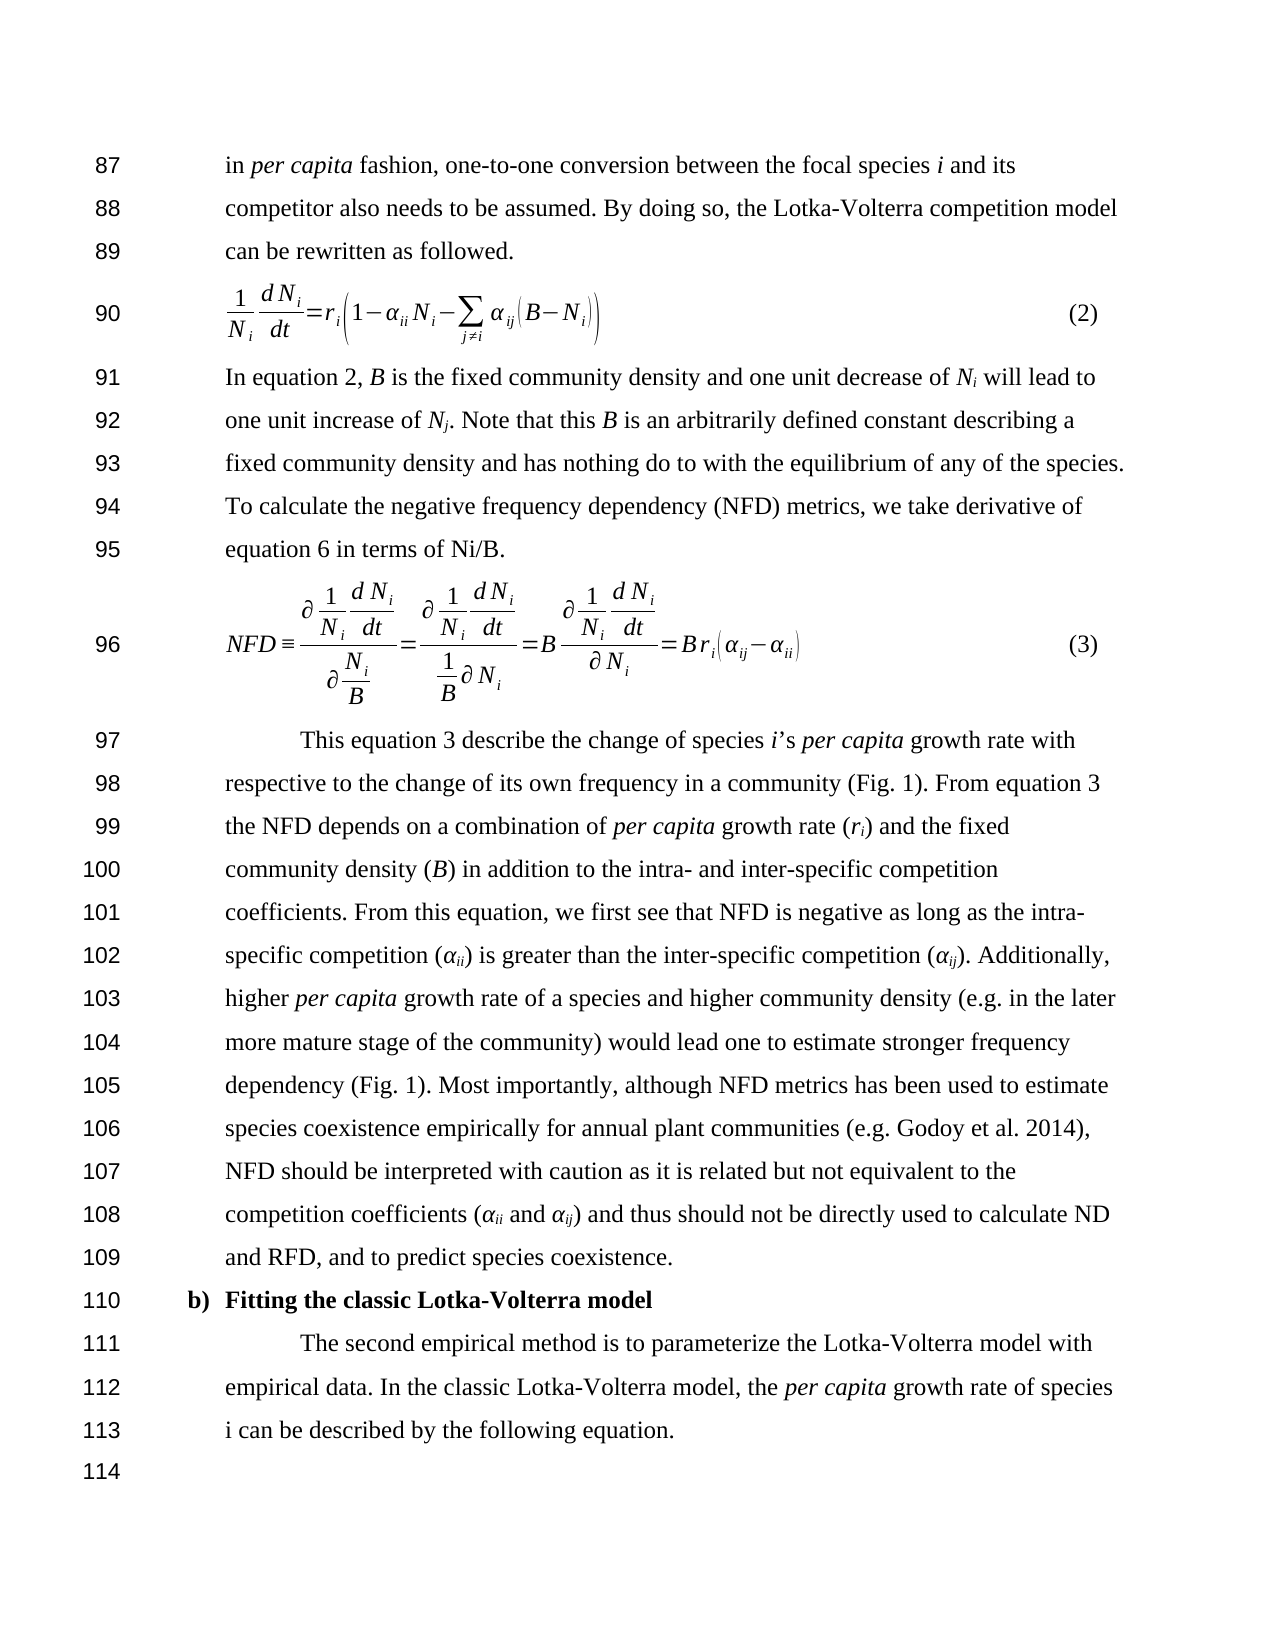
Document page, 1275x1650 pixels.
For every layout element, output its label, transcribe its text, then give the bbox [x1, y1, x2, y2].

text The second empirical method is to parameterize the Lotka-Volterra model with empirical data. In the classic Lotka-Volterra model, the per capita growth rate of species i can be described by the following equation. [225, 1328, 1125, 1443]
text (3) [225, 578, 1125, 710]
list Fitting the classic Lotka-Volterra model [187, 1285, 1125, 1314]
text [225, 150, 1125, 265]
text This equation 3 describe the change of species i’s per capita growth rate with respective to the change of its own frequency in a community (Fig. 1). From equation 3 the NFD depends on a combination of per capita growth rate (ri) and the fixed community density (B) in addition to the intra- and inter-specific competition coefficients. From this equation, we first see that NFD is negative as long as the intra-specific competition (αii) is greater than the inter-specific competition (αij). Additionally, higher per capita growth rate of a species and higher community density (e.g. in the later more mature stage of the community) would lead one to estimate stronger frequency dependency (Fig. 1). Most importantly, although NFD metrics has been used to estimate species coexistence empirically for annual plant communities (e.g. Godoy et al. 2014), NFD should be interpreted with caution as it is related but not equivalent to the competition coefficients (αii and αij) and thus should not be directly used to calculate ND and RFD, and to predict species coexistence. [225, 725, 1125, 1271]
text (2) [150, 279, 1125, 348]
text In equation 2, B is the fixed community density and one unit decrease of Ni will lead to one unit increase of Nj. Note that this B is an arbitrarily defined constant describing a fixed community density and has nothing do to with the equilibrium of any of the species. To calculate the negative frequency dependency (NFD) metrics, we take derivative of equation 6 in terms of Ni/B. [225, 362, 1125, 563]
